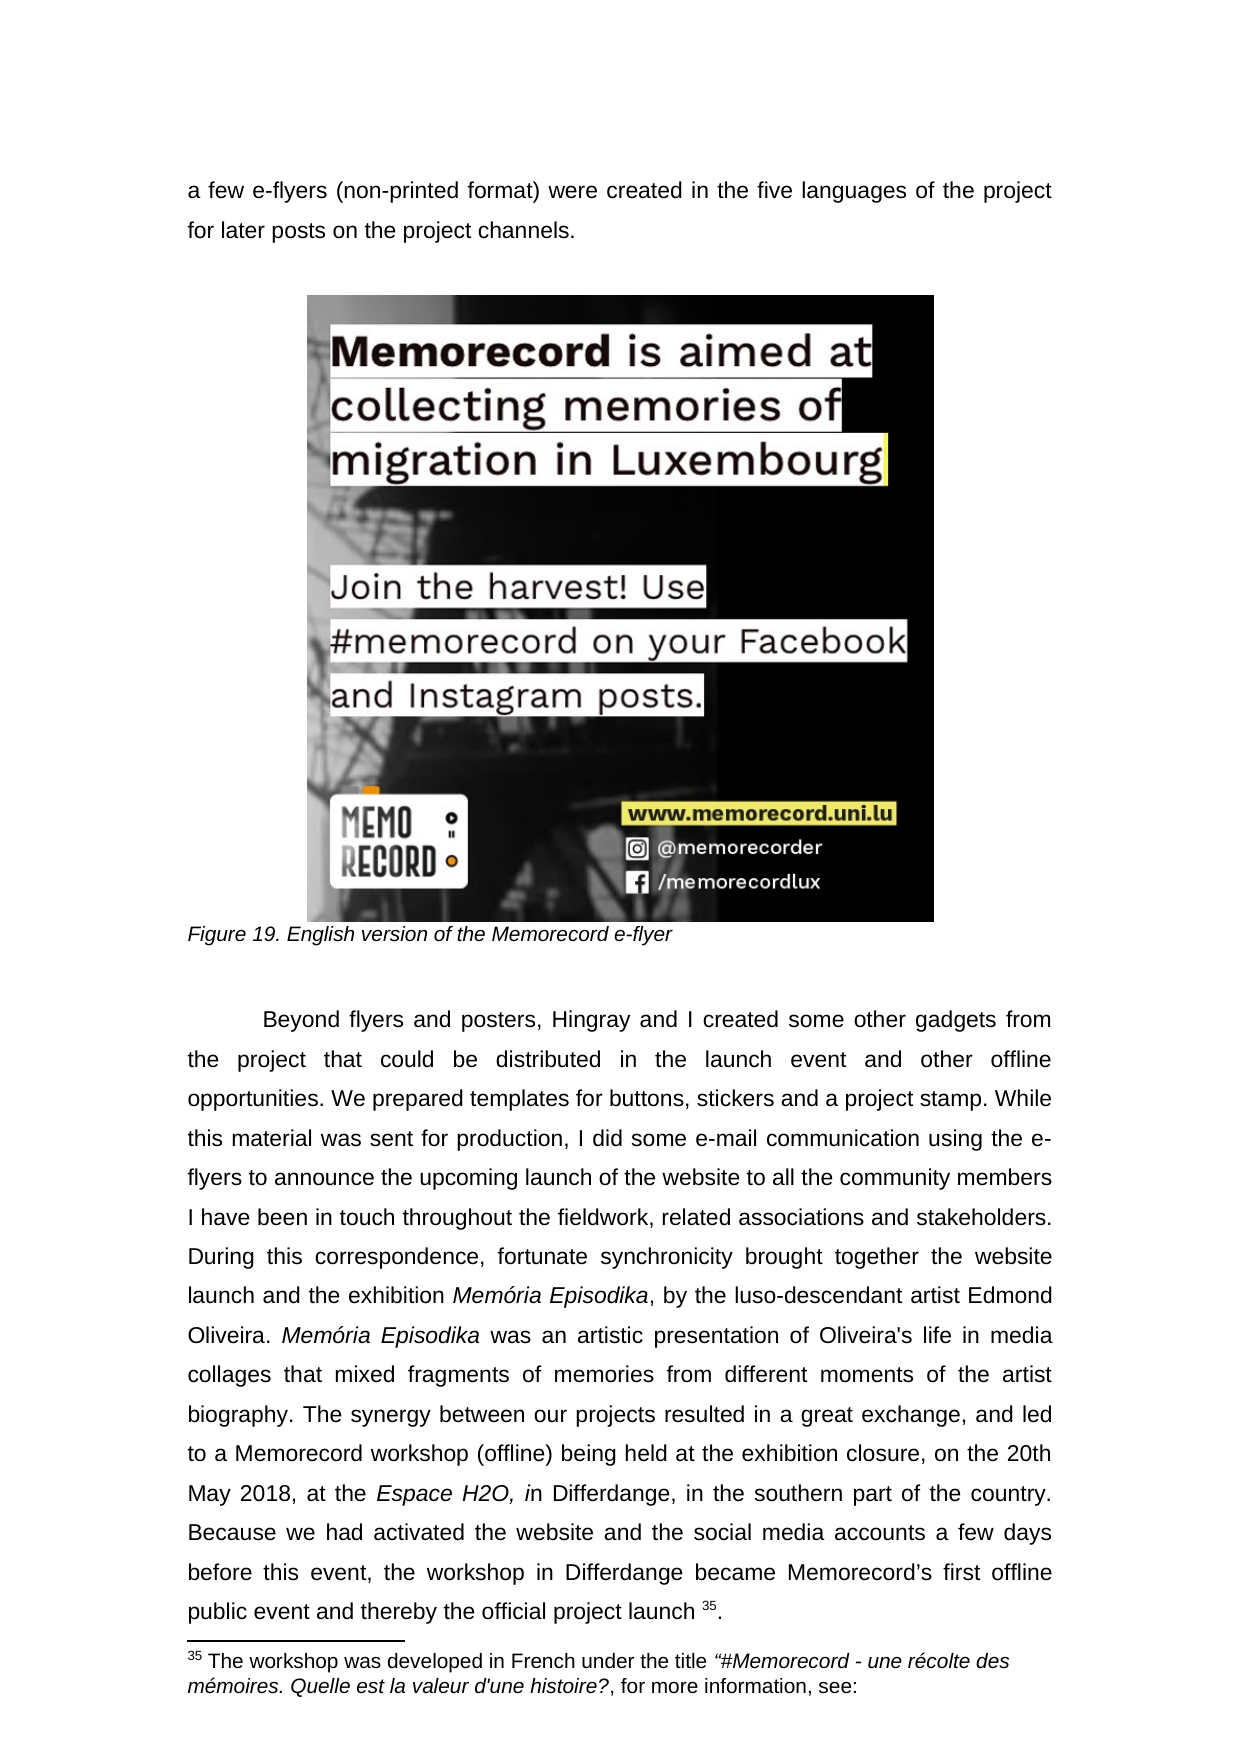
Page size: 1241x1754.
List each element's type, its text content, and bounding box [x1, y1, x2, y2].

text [187, 177, 1053, 243]
text Beyond flyers and posters, Hingray and I created some other gadgets from the project that could be distributed in the launch event and other offline opportunities. We prepared templates for buttons, stickers and a project stamp. While this material was sent for production, I did some e-mail communication using the e-flyers to announce the upcoming launch of the website to all the community members I have been in touch throughout the fieldwork, related associations and stakeholders. During this correspondence, fortunate synchronicity brought together the website launch and the exhibition Memória Episodika, by the luso-descendant artist Edmond Oliveira. Memória Episodika was an artistic presentation of Oliveira's life in media collages that mixed fragments of memories from different moments of the artist biography. The synergy between our projects resulted in a great exchange, and led to a Memorecord workshop (offline) being held at the exhibition closure, on the 20th May 2018, at the Espace H2O, in Differdange, in the southern part of the country. Because we had activated the website and the social media accounts a few days before this event, the workshop in Differdange became Memorecord’s first offline public event and thereby the official project launch . [187, 1006, 1053, 1624]
picture [307, 295, 934, 922]
text Figure 19. English version of the Memorecord e-flyer [187, 922, 1053, 946]
